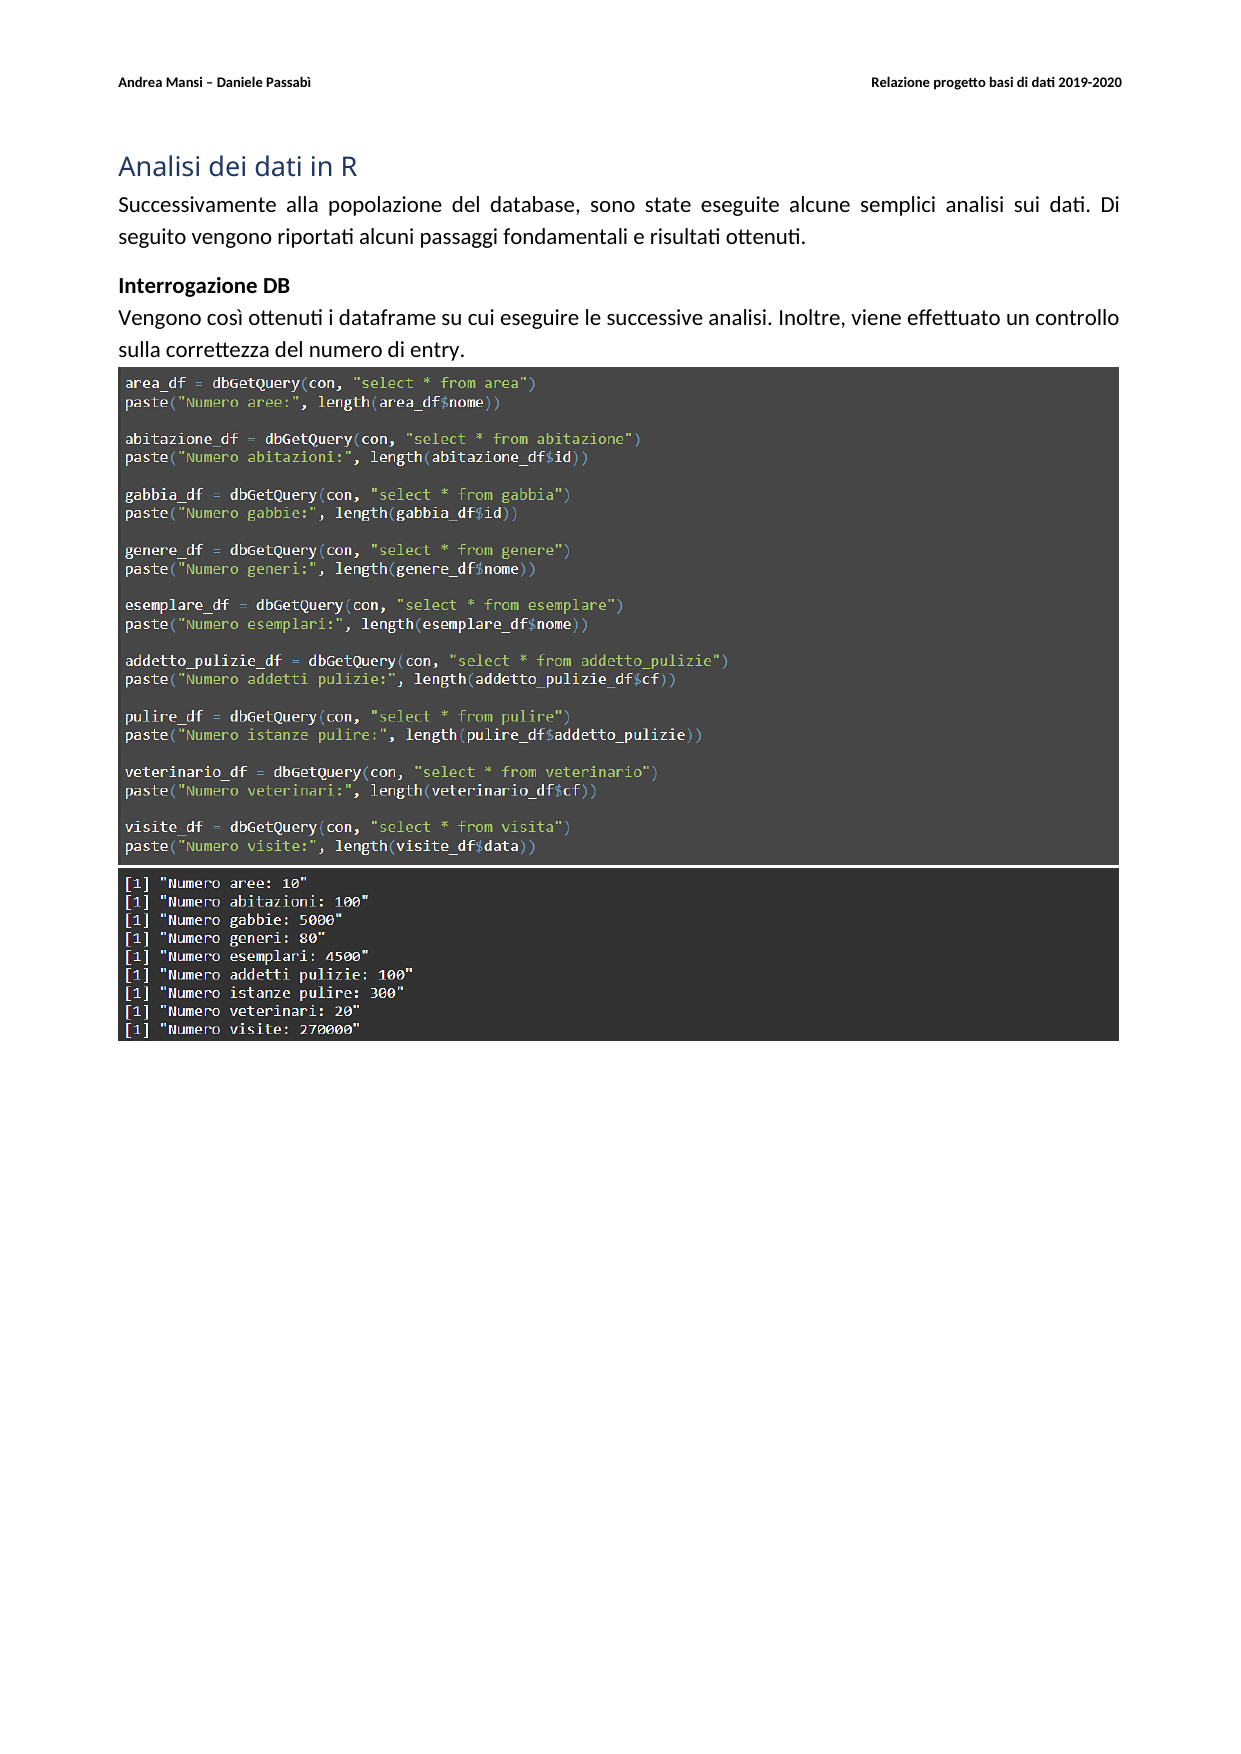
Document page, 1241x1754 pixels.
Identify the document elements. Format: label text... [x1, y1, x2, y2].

text Interrogazione DB [118, 271, 1122, 299]
picture [118, 367, 1119, 865]
subtitle Analisi dei dati in R [118, 148, 1122, 184]
picture [118, 868, 1119, 1041]
text Vengono così ottenuti i dataframe su cui eseguire le successive analisi. Inoltre, viene effettuato un controllo sulla correttezza del numero di entry. [118, 303, 1122, 363]
text Successivamente alla popolazione del database, sono state eseguite alcune semplici analisi sui dati. Di seguito vengono riportati alcuni passaggi fondamentali e risultati ottenuti. [118, 190, 1122, 250]
